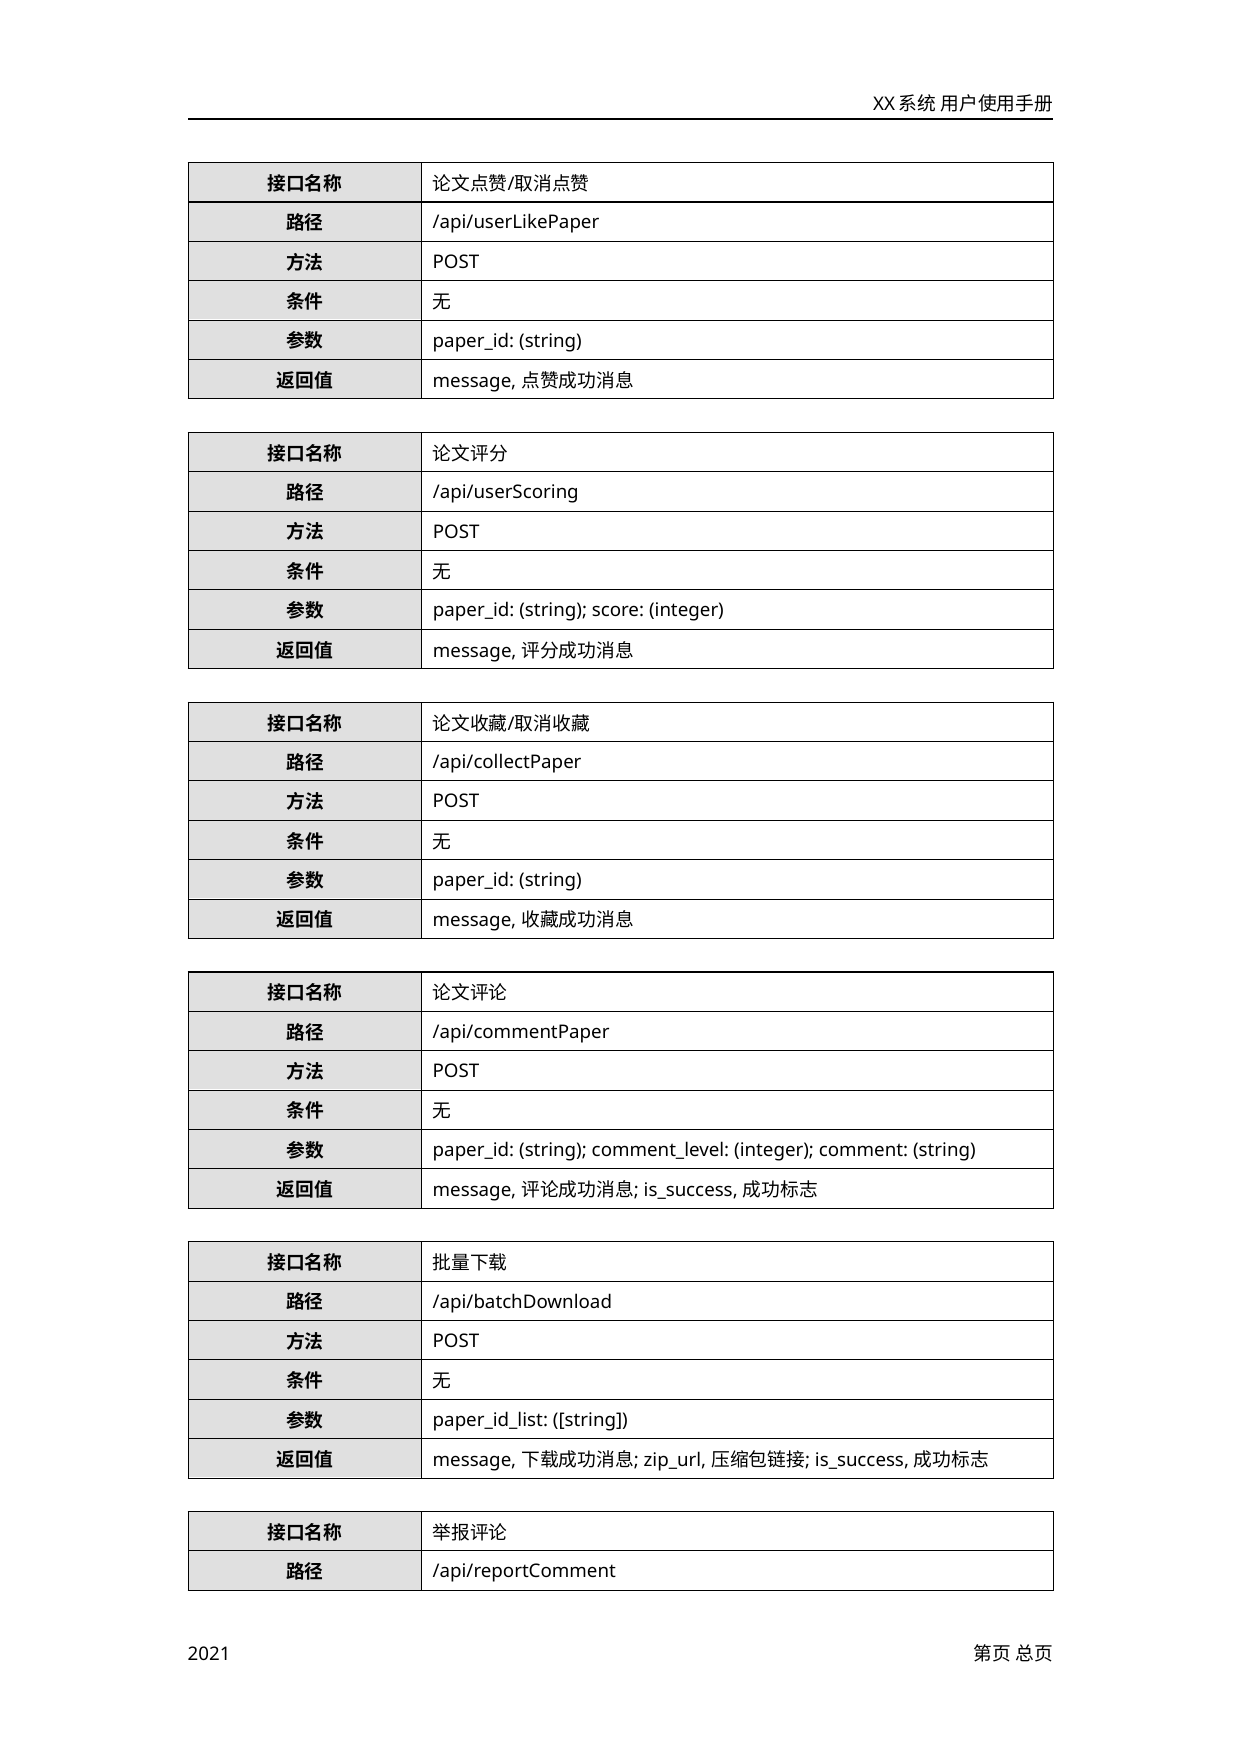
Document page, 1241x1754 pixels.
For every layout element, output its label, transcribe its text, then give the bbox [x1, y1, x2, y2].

table_cell 返回值 [189, 441, 421, 480]
table_cell message, 评论成功消息; is_success, 成功标志 [422, 1251, 1053, 1289]
table_cell /api/collectPaper [422, 824, 1053, 862]
table_cell 方法 [189, 593, 421, 631]
table_cell 参数 [189, 1211, 421, 1250]
text 论文详情页： [187, 162, 1053, 227]
table_cell 路径 [189, 284, 421, 322]
table_header 批量下载 [422, 1324, 1053, 1362]
table_header 接口名称 [189, 784, 421, 822]
table_header 论文点赞/取消点赞 [422, 245, 1053, 283]
table_cell message, 评分成功消息 [422, 711, 1053, 749]
table_header 接口名称 [189, 245, 421, 283]
table_cell 参数 [189, 942, 421, 980]
table_header 接口名称 [189, 514, 421, 553]
table_cell 无 [422, 363, 1053, 401]
table_cell 返回值 [189, 1251, 421, 1289]
table_cell 条件 [189, 902, 421, 941]
table_cell paper_id_list: ([string]) [422, 1481, 1053, 1519]
table_cell 路径 [189, 1363, 421, 1401]
table_cell /api/batchDownload [422, 1363, 1053, 1401]
table_cell 方法 [189, 1403, 421, 1441]
table_header 论文收藏/取消收藏 [422, 784, 1053, 822]
table_cell POST [422, 1403, 1053, 1441]
table_header 接口名称 [189, 1054, 421, 1092]
table_cell 路径 [189, 824, 421, 862]
table_cell message, 下载成功消息; zip_url, 压缩包链接; is_success, 成功标志 [422, 1521, 1053, 1559]
table_cell paper_id: (string) [422, 942, 1053, 980]
table_cell 无 [422, 1172, 1053, 1210]
table_cell /api/userScoring [422, 554, 1053, 592]
table_header 接口名称 [189, 1324, 421, 1362]
table_cell 返回值 [189, 981, 421, 1019]
table_cell 参数 [189, 672, 421, 710]
table_cell paper_id: (string); score: (integer) [422, 672, 1053, 710]
table_cell POST [422, 323, 1053, 362]
table_cell 条件 [189, 1172, 421, 1210]
table_cell message, 收藏成功消息 [422, 981, 1053, 1019]
table_cell 方法 [189, 863, 421, 901]
table_cell 路径 [189, 554, 421, 592]
table_cell paper_id: (string) [422, 402, 1053, 440]
table_cell 路径 [189, 1093, 421, 1132]
table_cell paper_id: (string); comment_level: (integer); comment: (string) [422, 1211, 1053, 1250]
table_cell 返回值 [189, 1521, 421, 1559]
table_header 论文评论 [422, 1054, 1053, 1092]
table_cell 方法 [189, 323, 421, 362]
table_cell POST [422, 863, 1053, 901]
table_cell 无 [422, 633, 1053, 671]
table_cell 方法 [189, 1133, 421, 1171]
table_cell POST [422, 1133, 1053, 1171]
table_cell /api/commentPaper [422, 1093, 1053, 1132]
table_cell 条件 [189, 633, 421, 671]
table_cell 无 [422, 1442, 1053, 1480]
table_cell message, 点赞成功消息 [422, 441, 1053, 480]
table_cell 参数 [189, 1481, 421, 1519]
table_cell 条件 [189, 1442, 421, 1480]
table_cell 返回值 [189, 711, 421, 749]
table_header 论文评分 [422, 514, 1053, 553]
table_cell /api/userLikePaper [422, 284, 1053, 322]
table_cell 无 [422, 902, 1053, 941]
table_cell POST [422, 593, 1053, 631]
table_cell 参数 [189, 402, 421, 440]
table_cell 条件 [189, 363, 421, 401]
